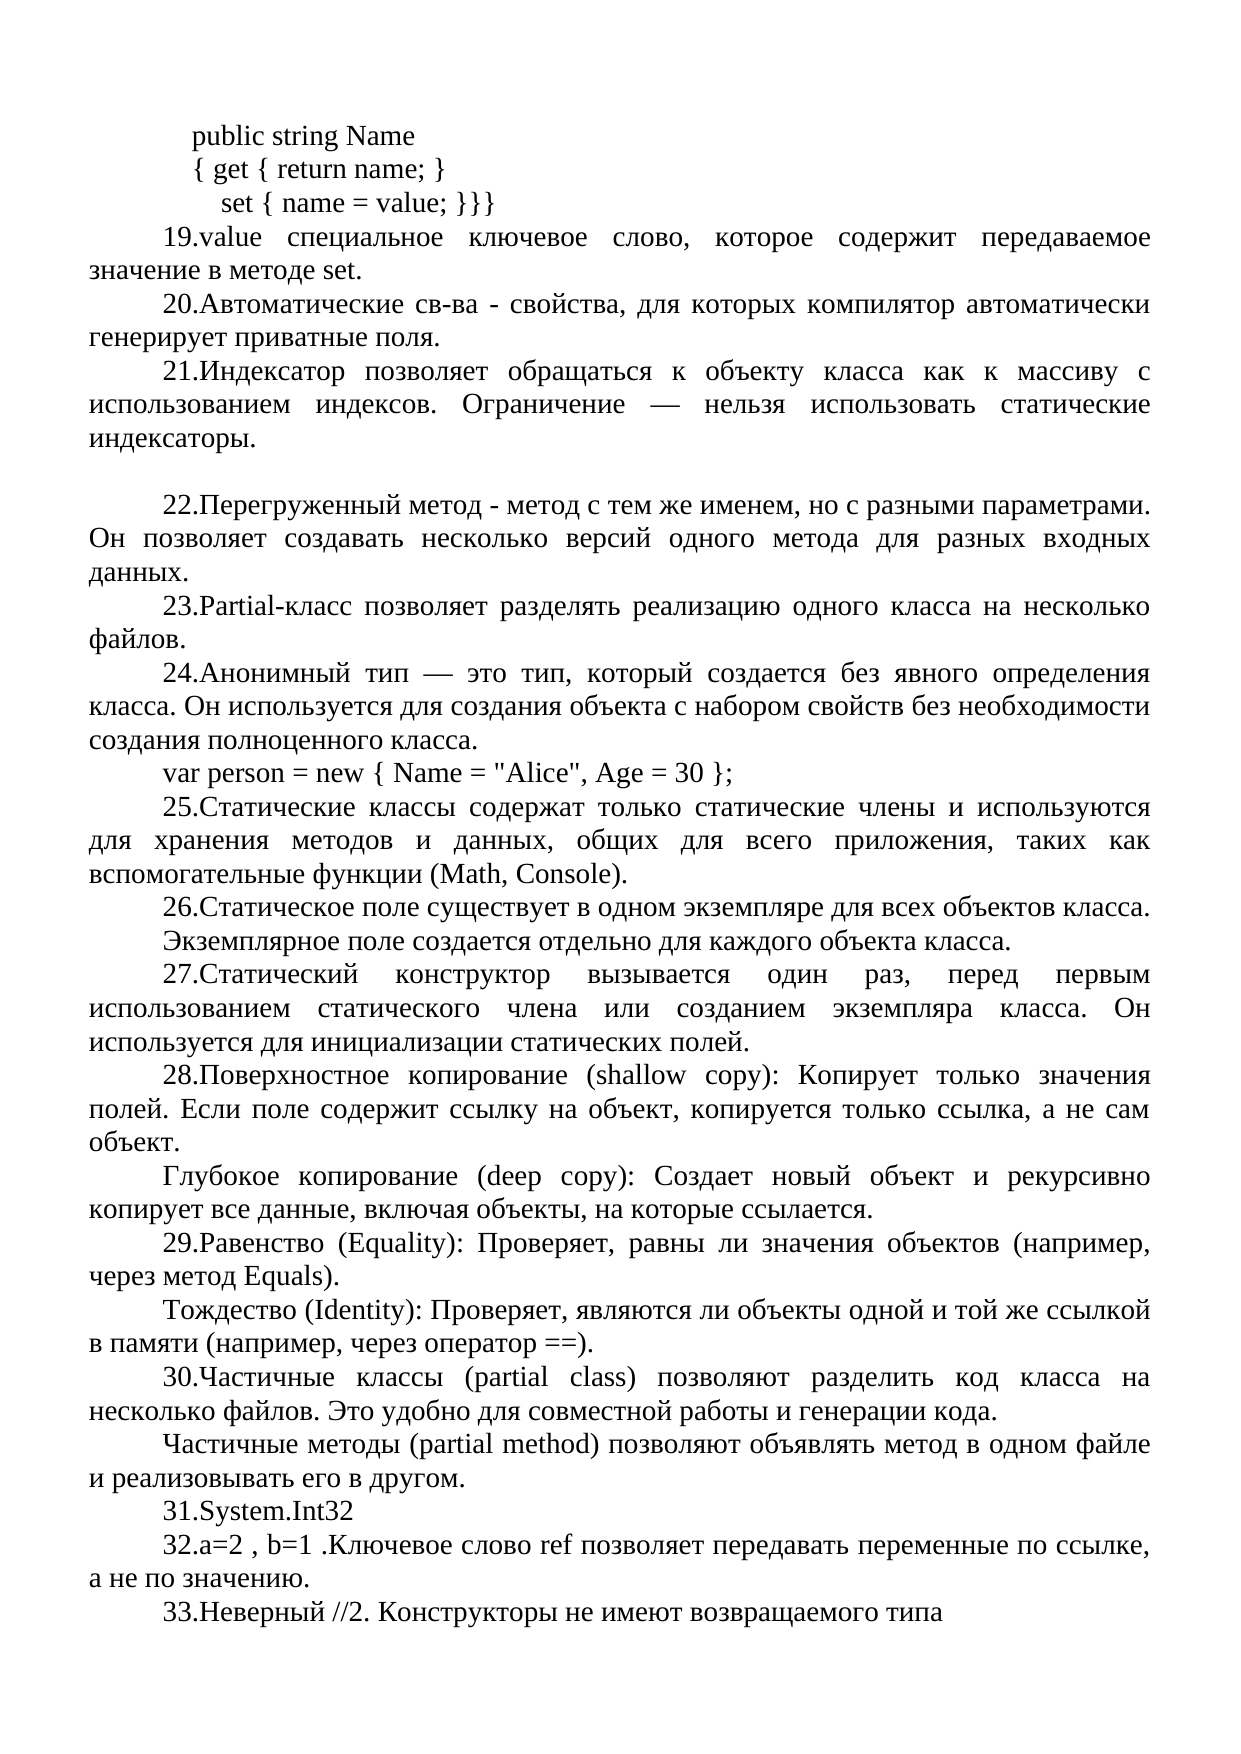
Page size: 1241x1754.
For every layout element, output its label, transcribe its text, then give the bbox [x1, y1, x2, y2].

text 31.System.Int32 [89, 1493, 1152, 1527]
text 22.Перегруженный метод - метод с тем же именем, но с разными параметрами. Он позволяет создавать несколько версий одного метода для разных входных данных. [89, 487, 1152, 588]
text Экземплярное поле создается отдельно для каждого объекта класса. [89, 923, 1152, 957]
text Частичные методы (partial method) позволяют объявлять метод в одном файле и реализовывать его в другом. [89, 1426, 1152, 1493]
text 19.value специальное ключевое слово, которое содержит передаваемое значение в методе set. [89, 219, 1152, 286]
text public string Name [89, 118, 1152, 152]
text 21.Индексатор позволяет обращаться к объекту класса как к массиву с использованием индексов. Ограничение — нельзя использовать статические индексаторы. [89, 353, 1152, 453]
text Тождество (Identity): Проверяет, являются ли объекты одной и той же ссылкой в памяти (например, через оператор ==). [89, 1292, 1152, 1359]
text { get { return name; } [89, 152, 1152, 185]
text Глубокое копирование (deep copy): Создает новый объект и рекурсивно копирует все данные, включая объекты, на которые ссылается. [89, 1158, 1152, 1225]
text 30.Частичные классы (partial class) позволяют разделить код класса на несколько файлов. Это удобно для совместной работы и генерации кода. [89, 1359, 1152, 1426]
text 24.Анонимный тип — это тип, который создается без явного определения класса. Он используется для создания объекта с набором свойств без необходимости создания полноценного класса. [89, 655, 1152, 755]
text 20.Автоматические св-ва - свойства, для которых компилятор автоматически генерирует приватные поля. [89, 286, 1152, 353]
text 26.Статическое поле существует в одном экземпляре для всех объектов класса. [89, 889, 1152, 923]
text 33.Неверный //2. Конструкторы не имеют возвращаемого типа [89, 1594, 1152, 1627]
text 25.Статические классы содержат только статические члены и используются для хранения методов и данных, общих для всего приложения, таких как вспомогательные функции (Math, Console). [89, 789, 1152, 889]
text 32.a=2 , b=1 .Ключевое слово ref позволяет передавать переменные по ссылке, а не по значению. [89, 1527, 1152, 1594]
text 23.Partial-класс позволяет разделять реализацию одного класса на несколько файлов. [89, 588, 1152, 655]
text 27.Статический конструктор вызывается один раз, перед первым использованием статического члена или созданием экземпляра класса. Он используется для инициализации статических полей. [89, 957, 1152, 1057]
text 29.Равенство (Equality): Проверяет, равны ли значения объектов (например, через метод Equals). [89, 1225, 1152, 1292]
text 28.Поверхностное копирование (shallow copy): Копирует только значения полей. Если поле содержит ссылку на объект, копируется только ссылка, а не сам объект. [89, 1057, 1152, 1158]
text set { name = value; }}} [89, 185, 1152, 219]
text var person = new { Name = "Alice", Age = 30 }; [89, 755, 1152, 789]
